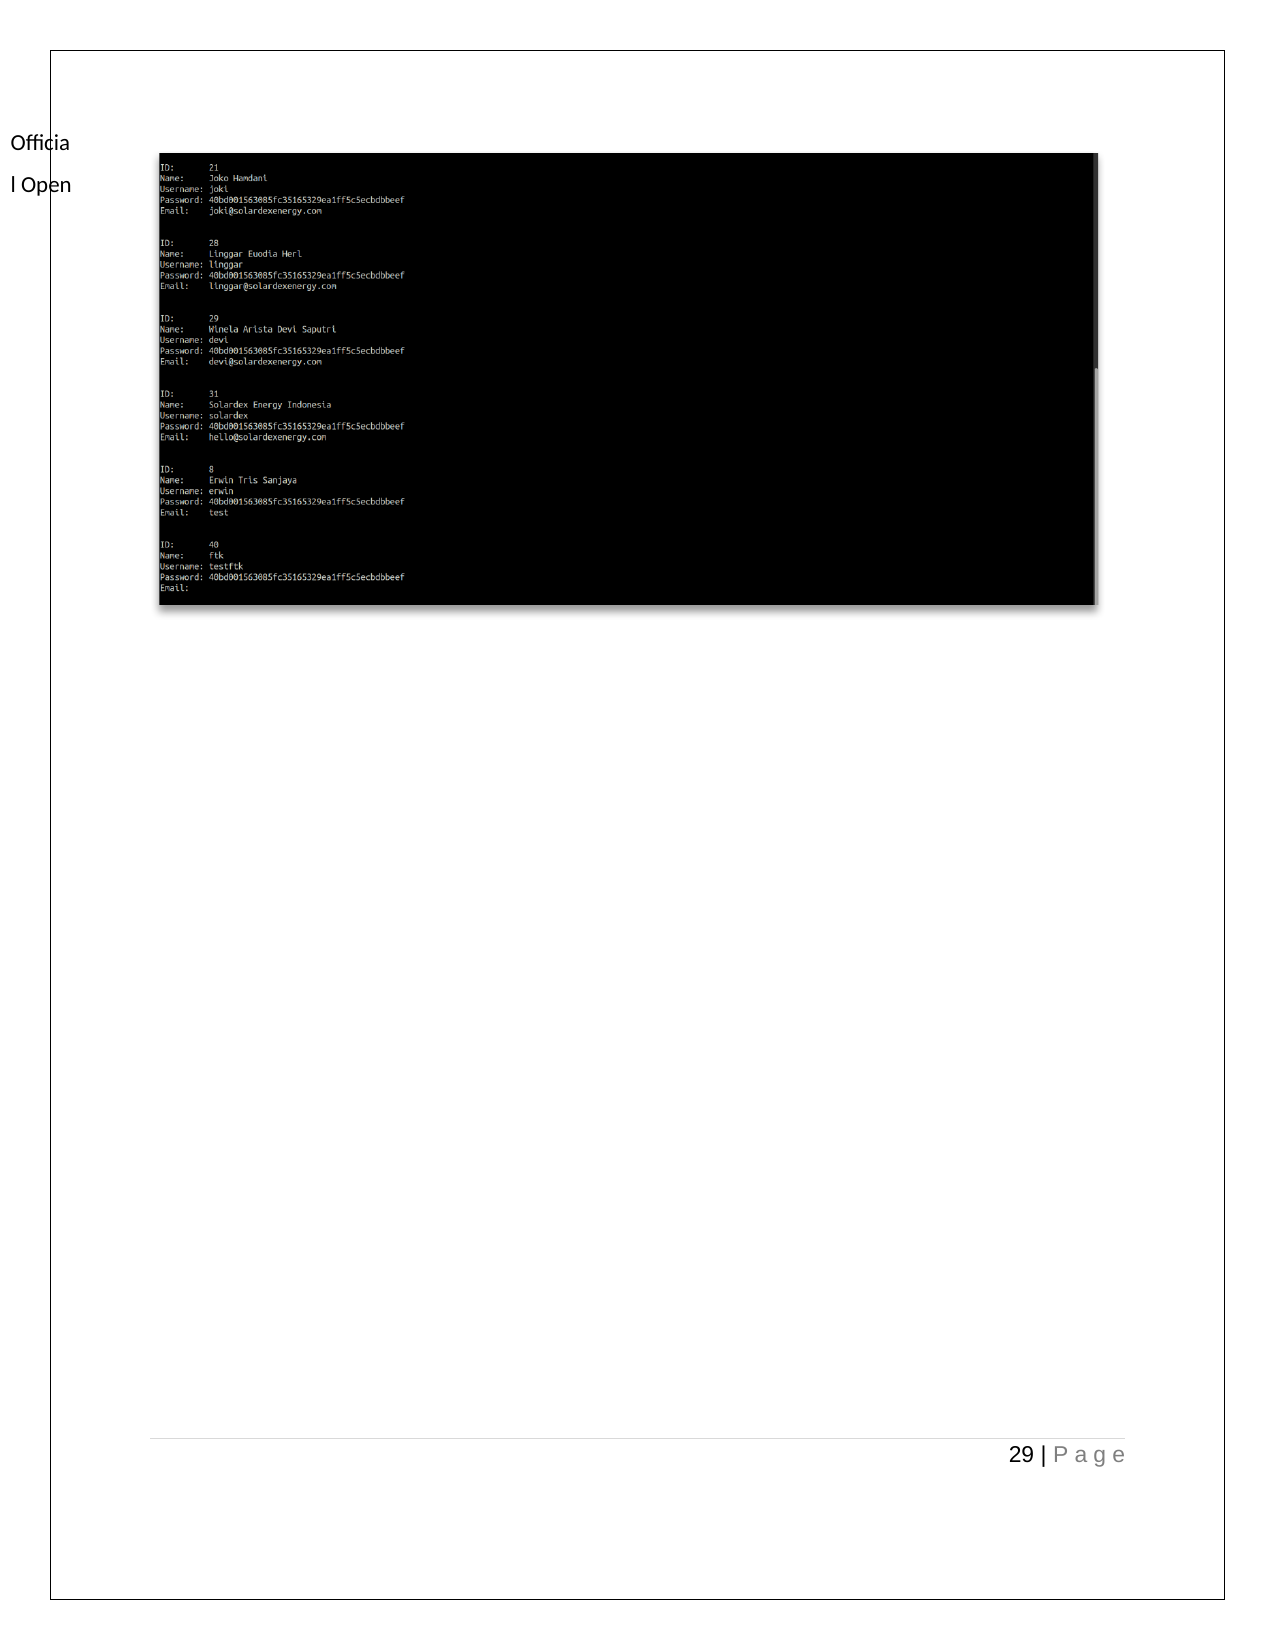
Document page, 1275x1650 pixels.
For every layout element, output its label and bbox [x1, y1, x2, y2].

picture [159, 153, 1099, 605]
